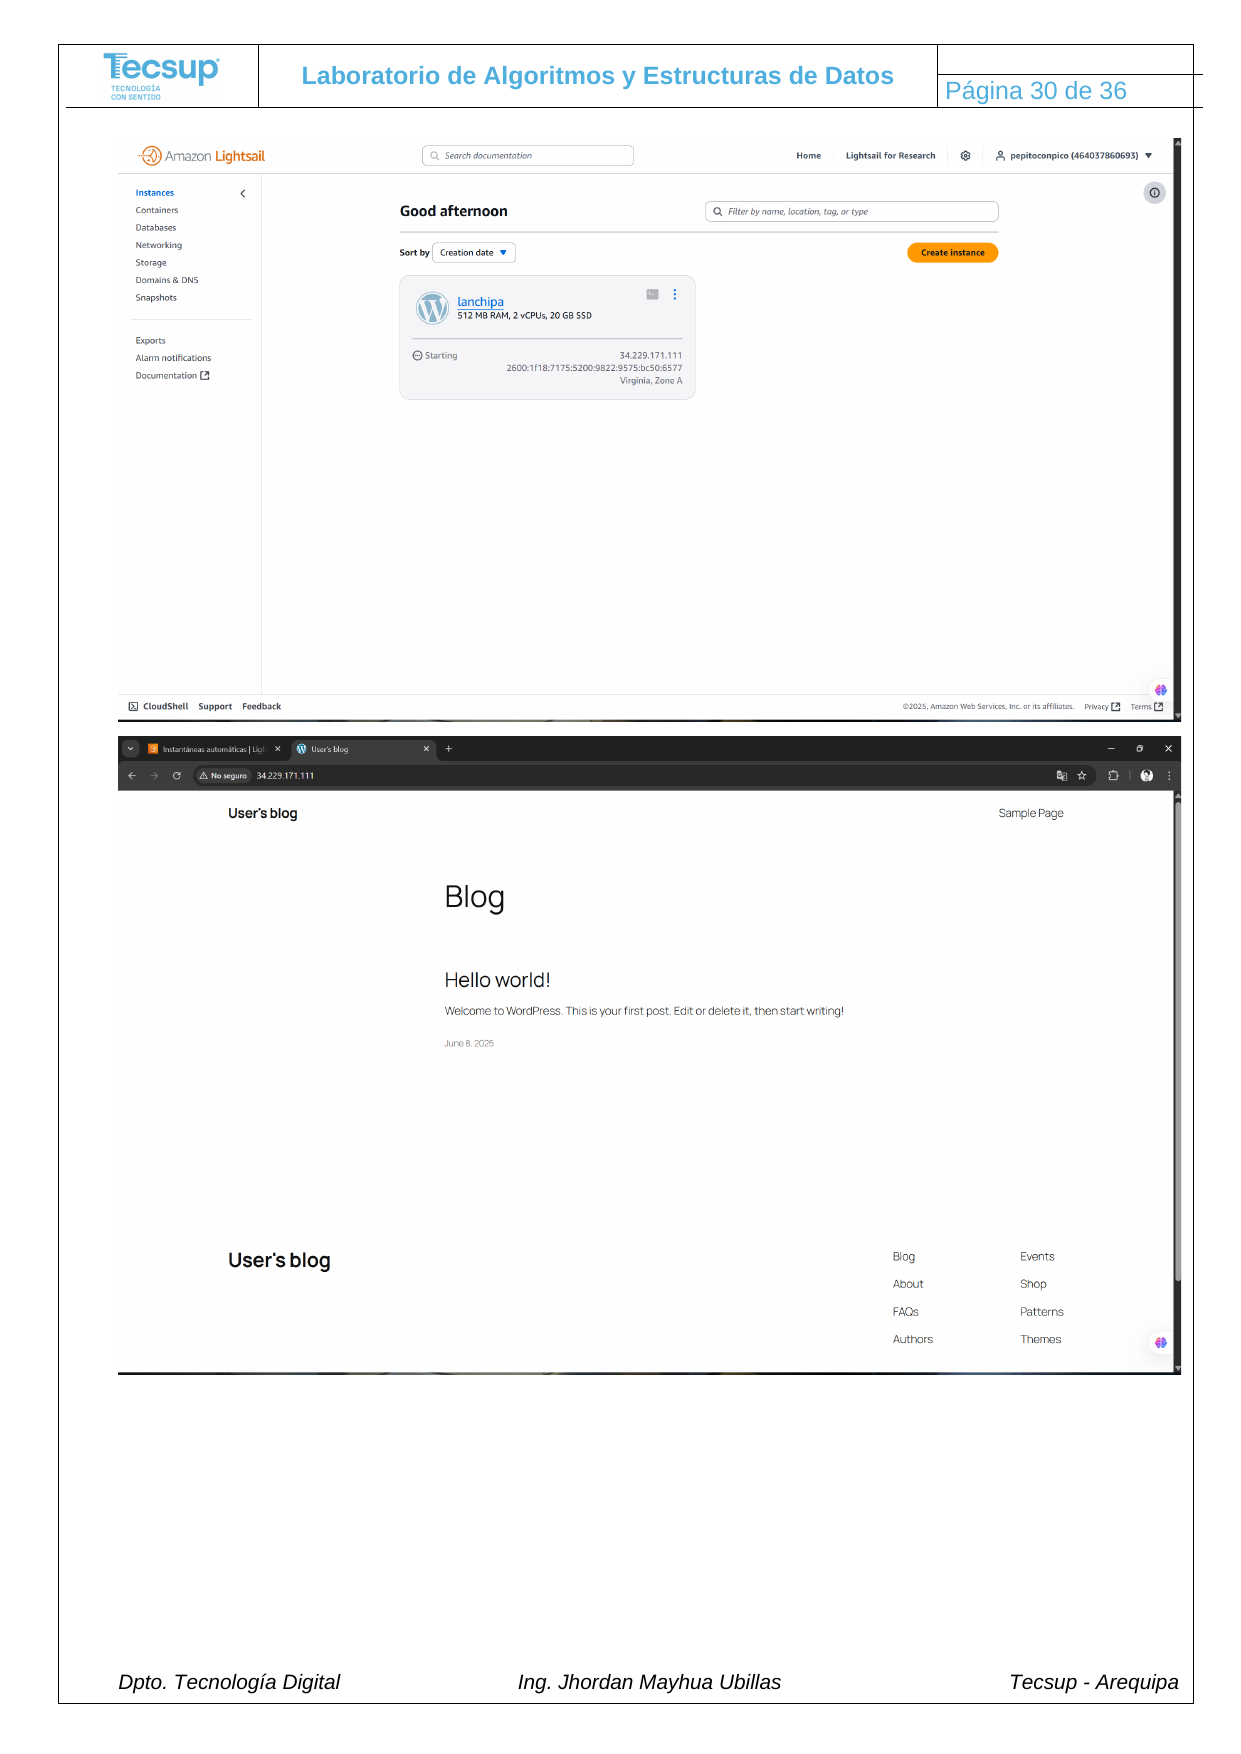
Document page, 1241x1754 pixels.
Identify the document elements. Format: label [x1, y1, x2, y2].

picture [100, 47, 225, 105]
picture [118, 736, 1182, 1375]
picture [118, 138, 1182, 722]
